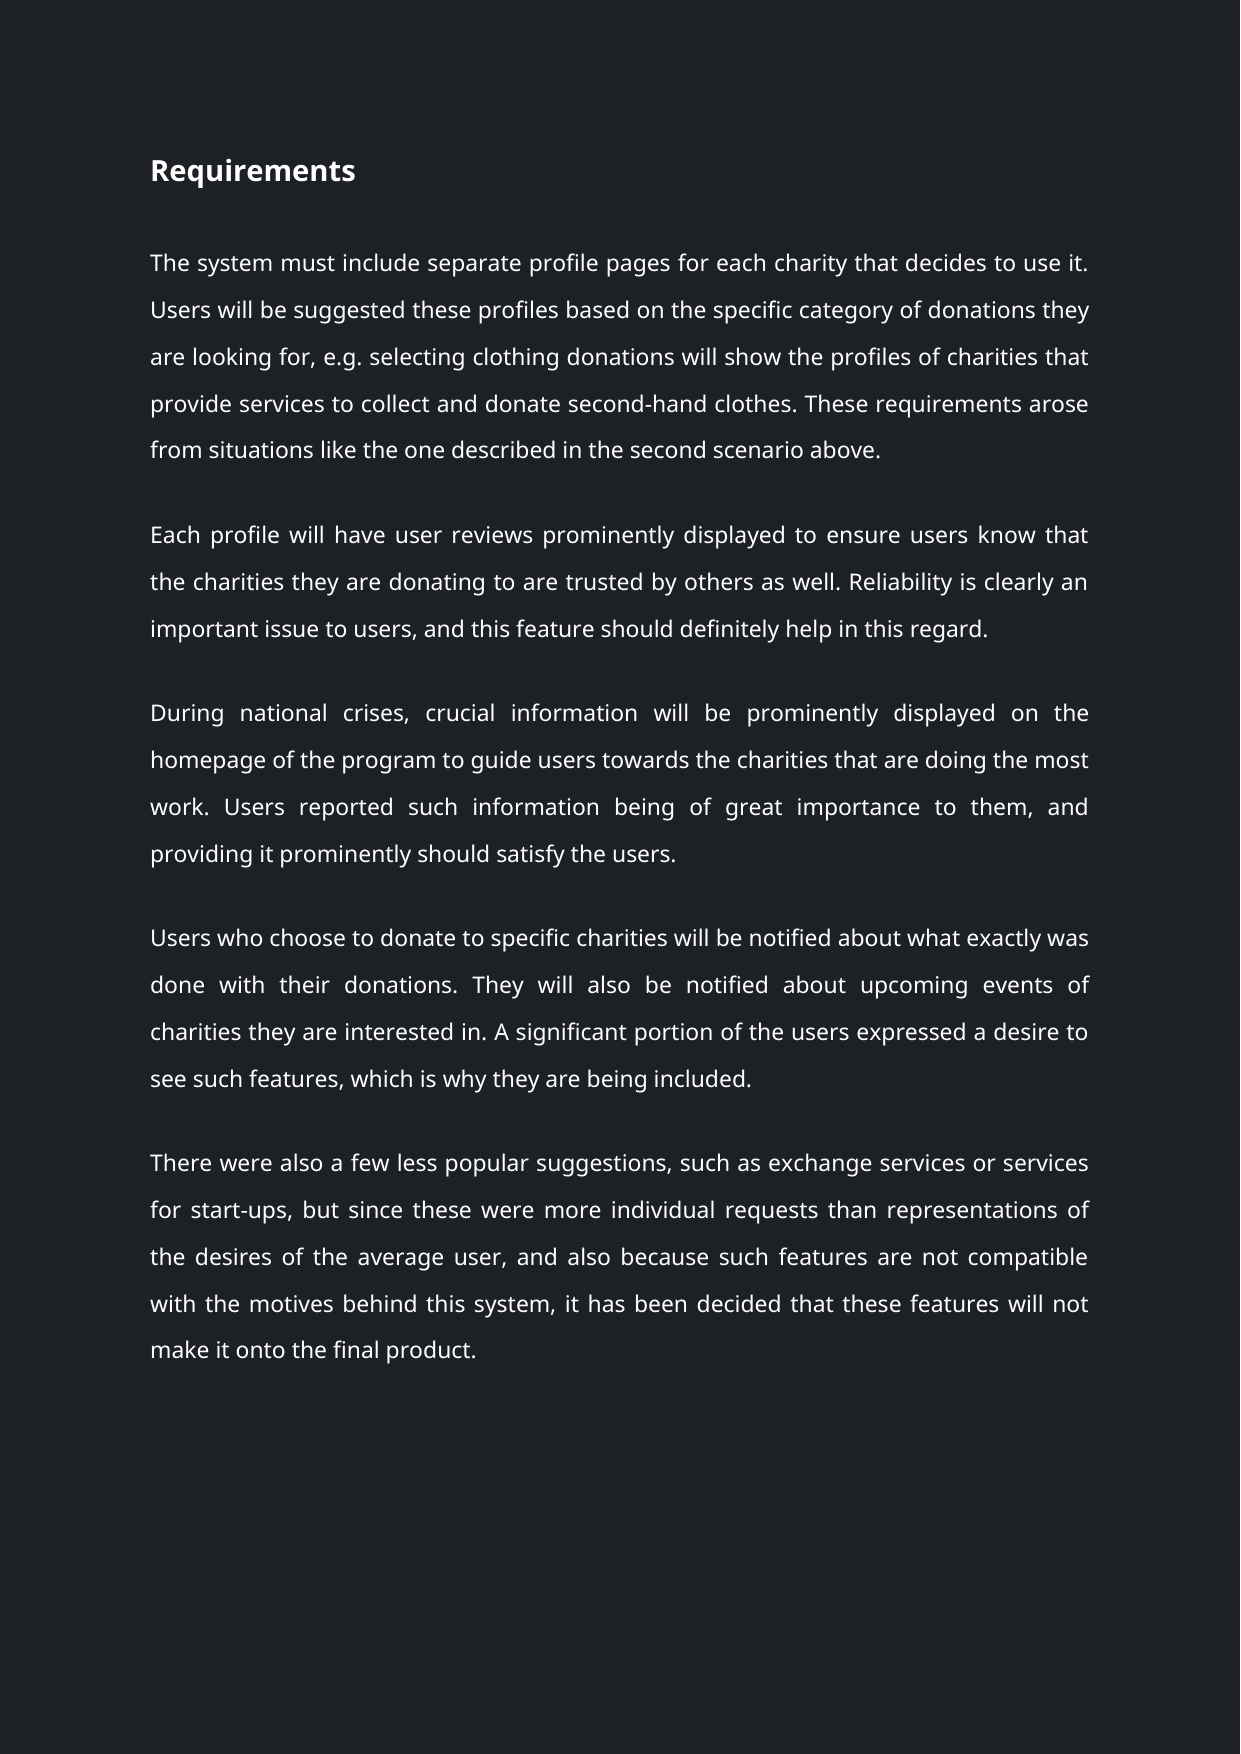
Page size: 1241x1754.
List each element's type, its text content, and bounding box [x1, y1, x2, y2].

text Each profile will have user reviews prominently displayed to ensure users know that the charities they are donating to are trusted by others as well. Reliability is clearly an important issue to users, and this feature should definitely help in this regard. [150, 519, 1090, 644]
text The system must include separate profile pages for each charity that decides to use it. Users will be suggested these profiles based on the specific category of donations they are looking for, e.g. selecting clothing donations will show the profiles of charities that provide services to collect and donate second-hand clothes. These requirements arose from situations like the one described in the second scenario above. [150, 247, 1090, 466]
text There were also a few less popular suggestions, such as exchange services or services for start-ups, but since these were more individual requests than representations of the desires of the average user, and also because such features are not compatible with the motives behind this system, it has been decided that these features will not make it onto the final product. [150, 1147, 1090, 1366]
subtitle Requirements [150, 150, 1090, 190]
text During national crises, crucial information will be prominently displayed on the homepage of the program to guide users towards the charities that are doing the most work. Users reported such information being of great importance to them, and providing it prominently should satisfy the users. [150, 697, 1090, 869]
text Users who choose to donate to specific charities will be notified about what exactly was done with their donations. They will also be notified about upcoming events of charities they are interested in. A significant portion of the users expressed a desire to see such features, which is why they are being included. [150, 922, 1090, 1094]
